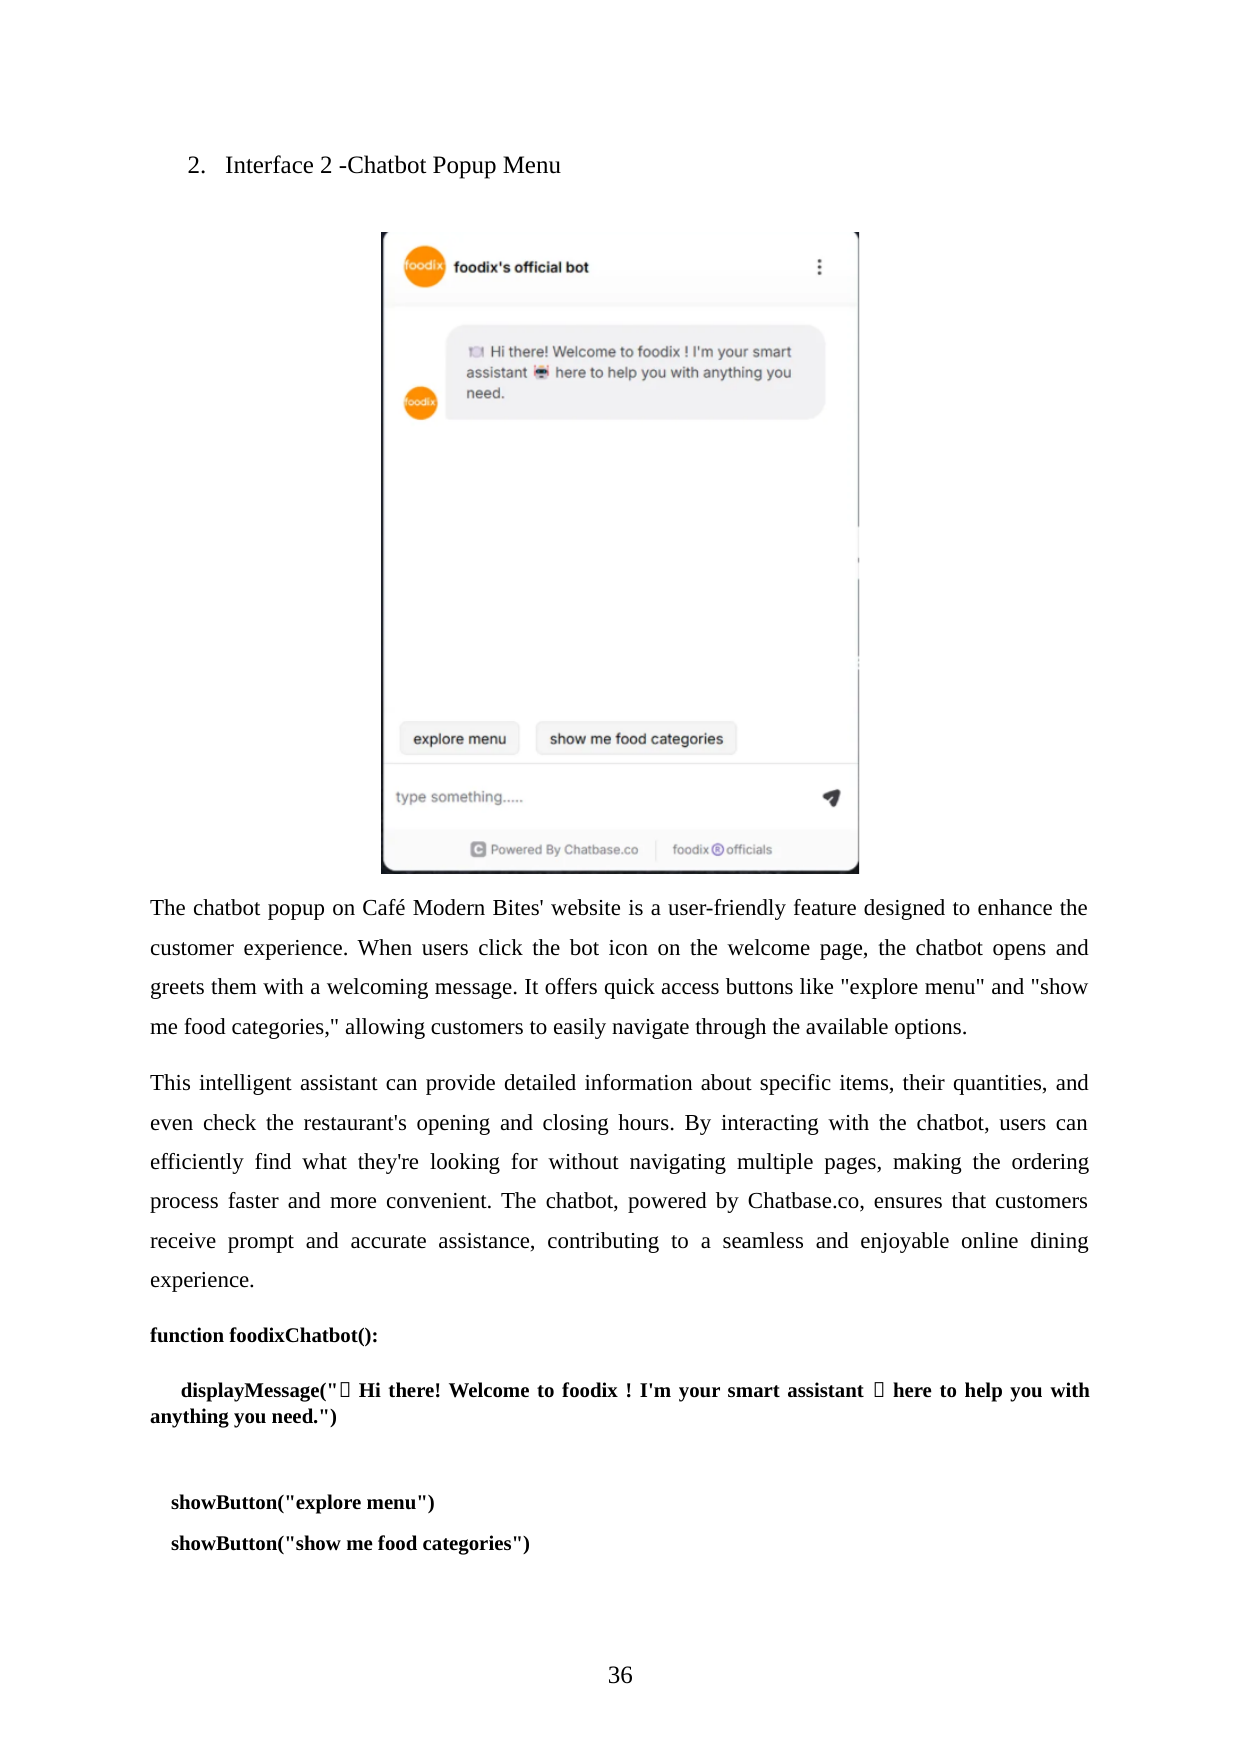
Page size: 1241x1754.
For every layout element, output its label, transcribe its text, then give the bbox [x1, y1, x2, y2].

text This intelligent assistant can provide detailed information about specific items, their quantities, and even check the restaurant's opening and closing hours. By interacting with the chatbot, users can efficiently find what they're looking for without navigating multiple pages, making the ordering process faster and more convenient. The chatbot, powered by Chatbase.co, ensures that customers receive prompt and accurate assistance, contributing to a seamless and enjoyable online dining experience. [150, 1069, 1090, 1293]
text The chatbot popup on Café Modern Bites' website is a user-friendly feature designed to enhance the customer experience. When users click the bot icon on the welcome page, the chatbot opens and greets them with a welcoming message. It offers quick access buttons like "explore menu" and "show me food categories," allowing customers to easily navigate through the available options. [150, 894, 1090, 1039]
text showButton("show me food categories") [150, 1531, 1090, 1555]
picture [381, 232, 860, 874]
list Interface 2 -Chatbot Popup Menu [187, 150, 1090, 179]
text displayMessage("👋 Hi there! Welcome to foodix ! I'm your smart assistant 🤖 here to help you with anything you need.") [150, 1375, 1090, 1428]
text showButton("explore menu") [150, 1490, 1090, 1514]
text function foodixChatbot(): [150, 1323, 1090, 1347]
